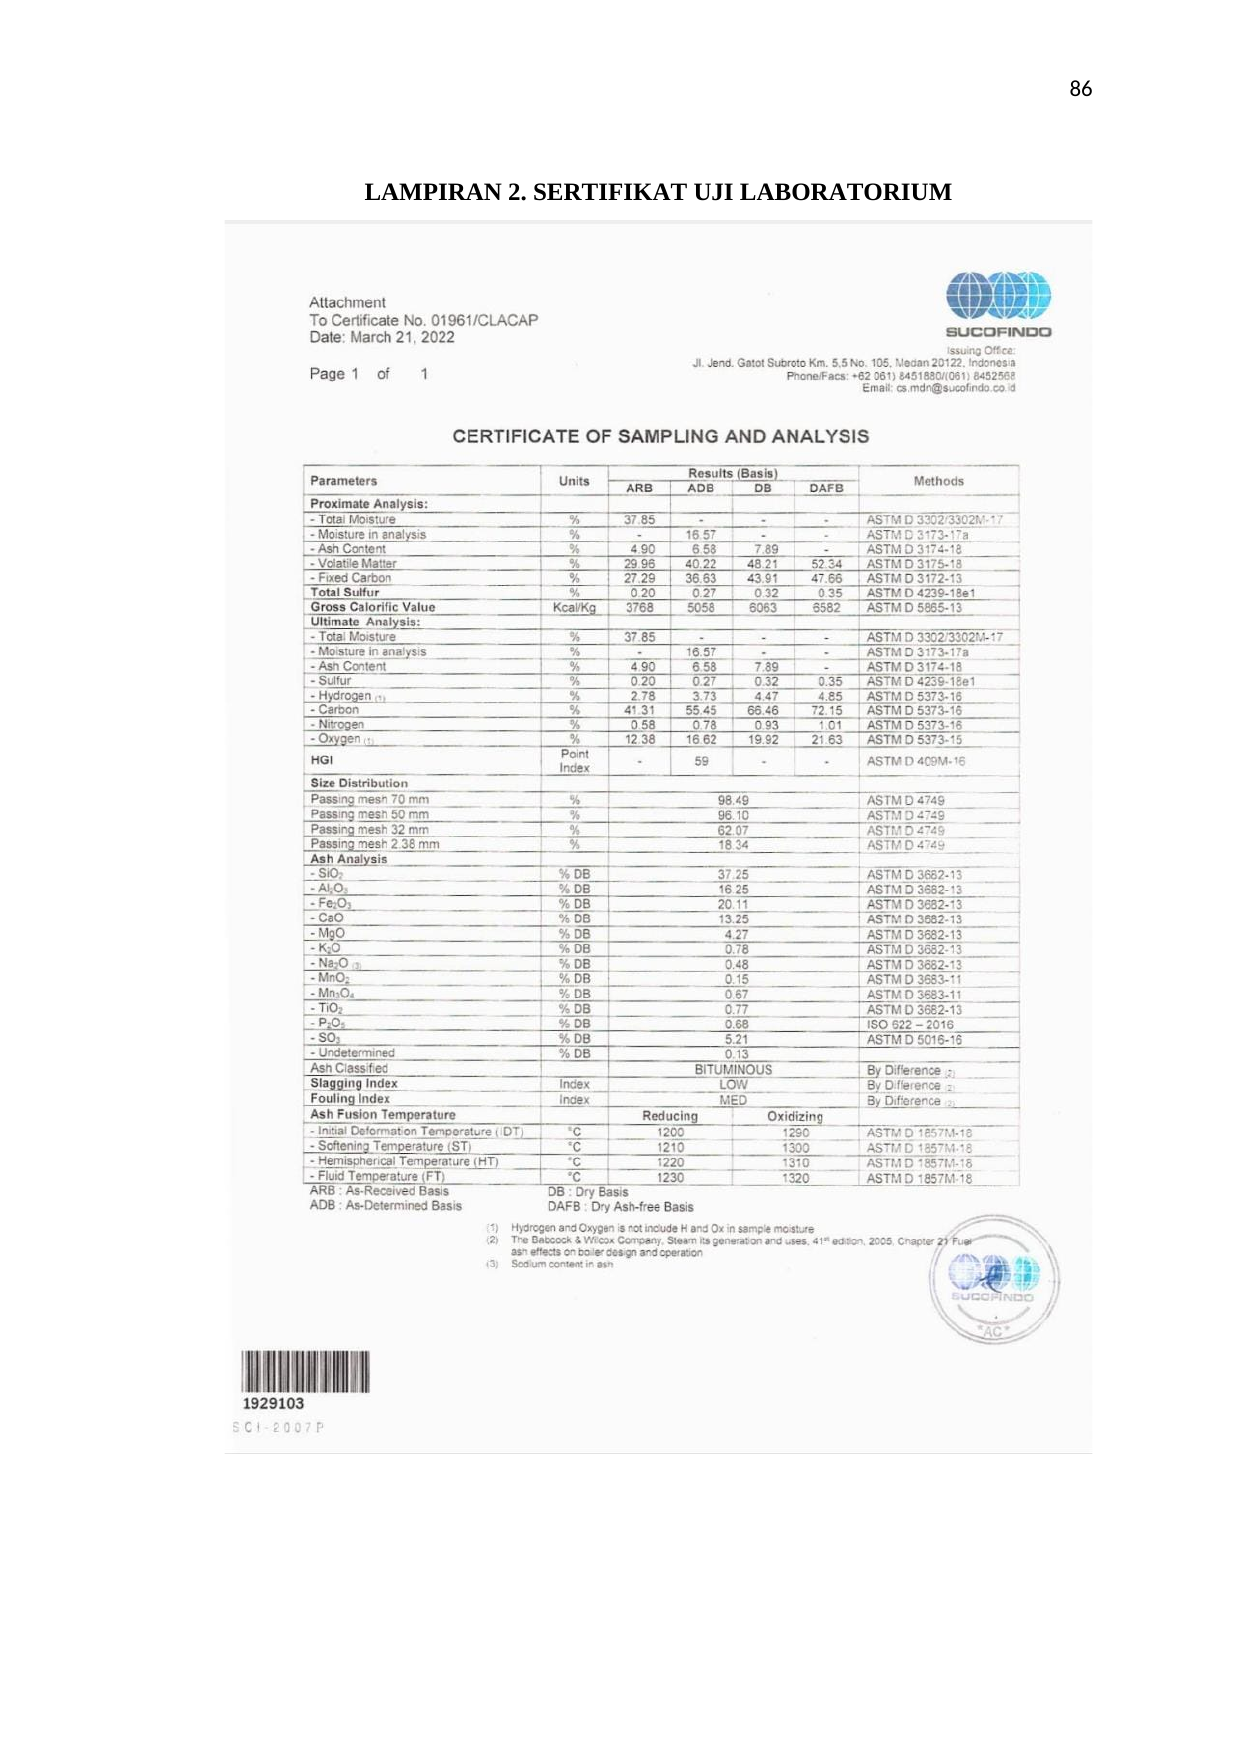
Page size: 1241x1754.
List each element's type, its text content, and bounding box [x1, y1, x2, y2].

picture [224, 220, 1093, 1454]
list LAMPIRAN 2. SERTIFIKAT UJI LABORATORIUM [224, 177, 1092, 206]
